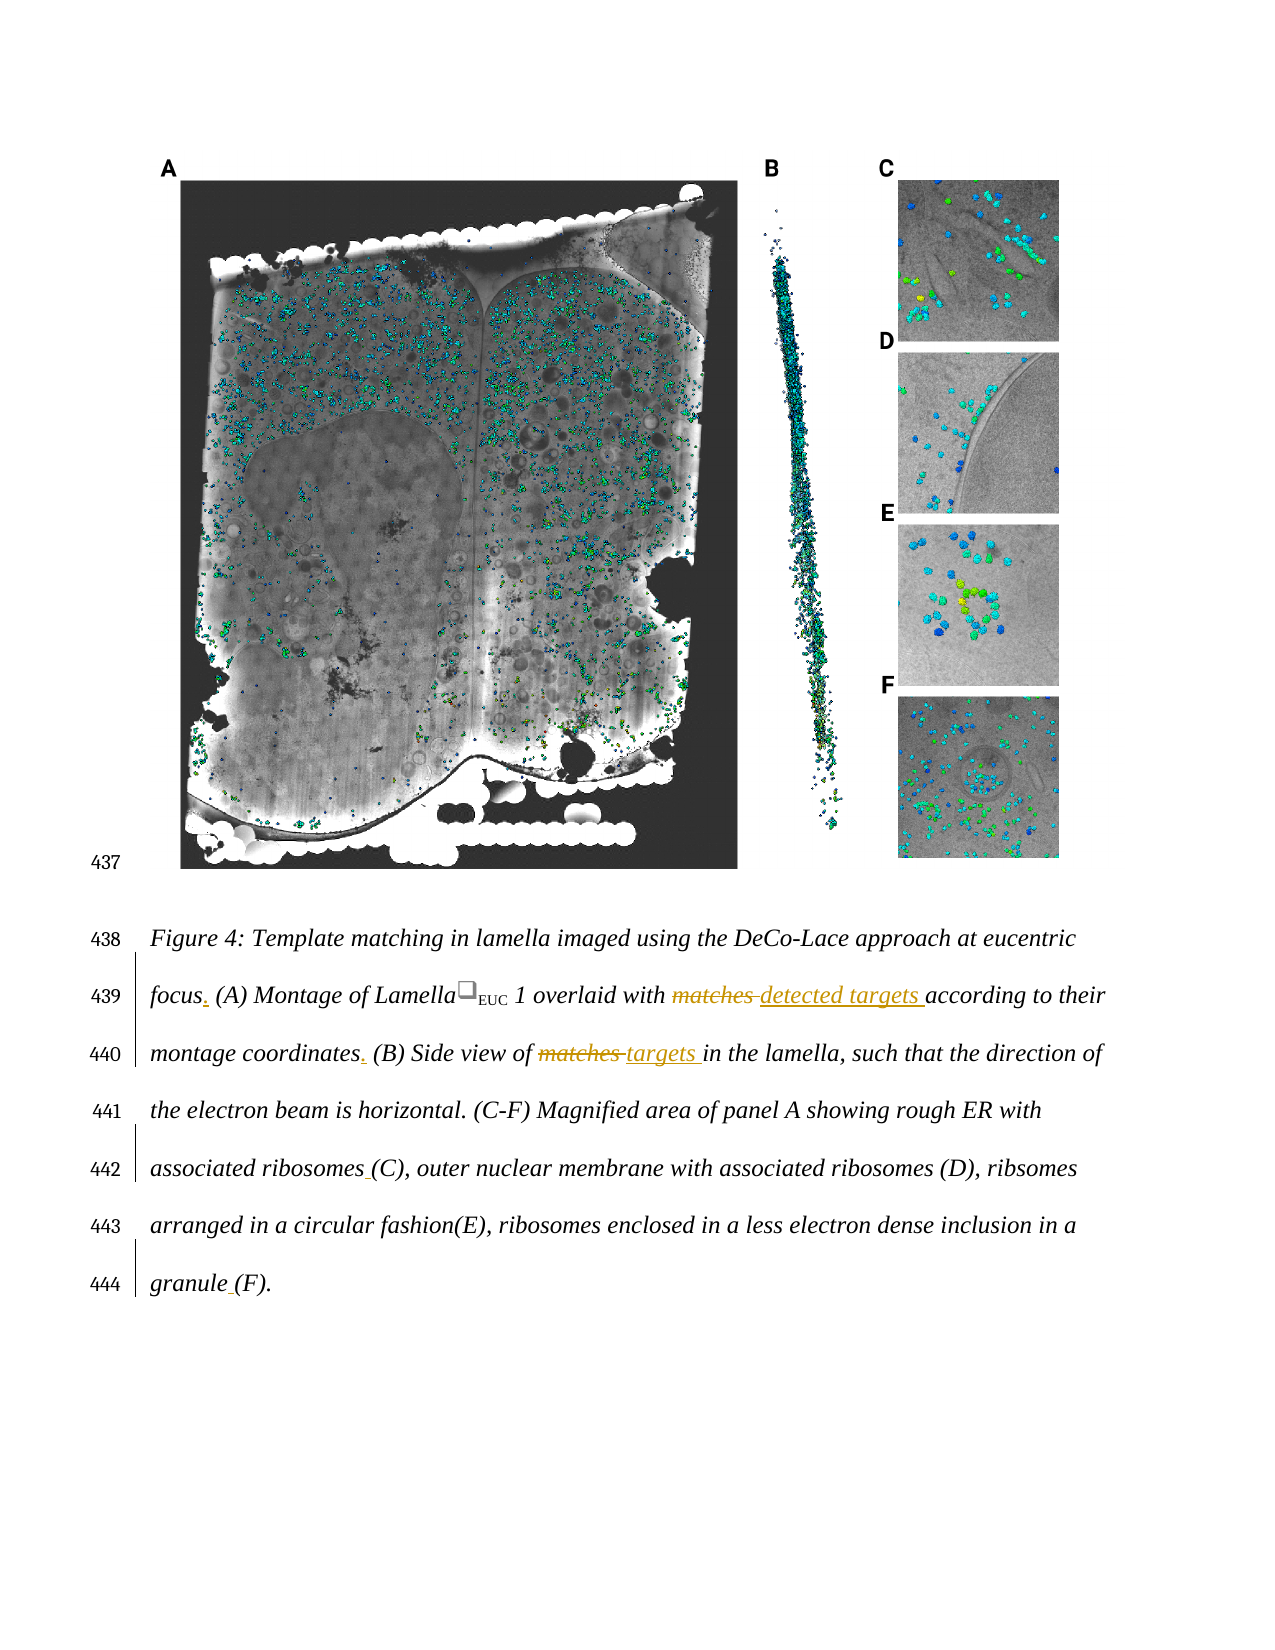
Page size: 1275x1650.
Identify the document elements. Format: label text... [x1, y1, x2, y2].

picture [150, 150, 1125, 869]
text Figure 4: Template matching in lamella imaged using the DeCo-Lace approach at eucentric focus (A) Montage of Lamella 1 overlaid with according to their montage coordinates (B) Side view of in the lamella, such that the direction of the electron beam is horizontal. (C-F) Magnified area of panel A showing rough ER with associated ribosomes(C), outer nuclear membrane with associated ribosomes (D), ribsomes arranged in a circular fashion(E), ribosomes enclosed in a less electron dense inclusion in a granule(F). [150, 923, 1125, 1297]
